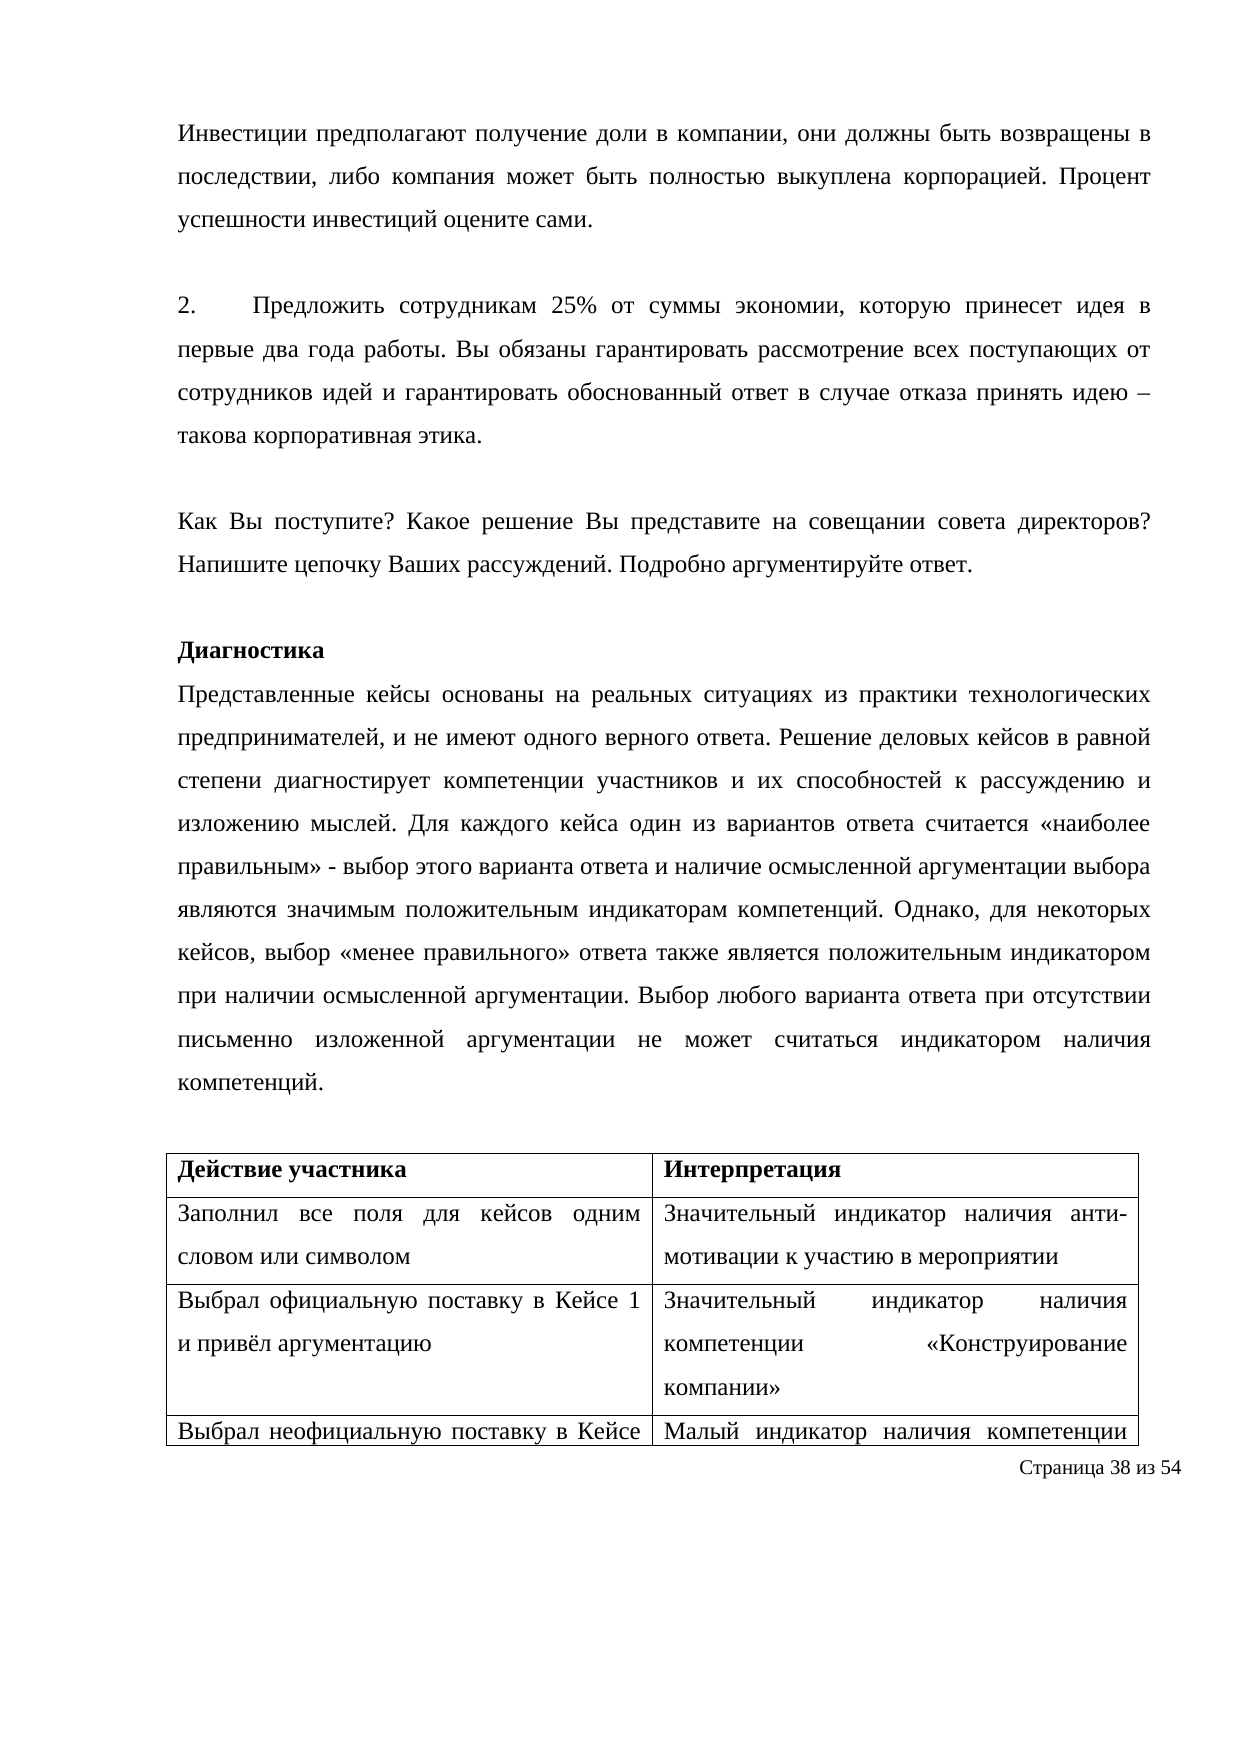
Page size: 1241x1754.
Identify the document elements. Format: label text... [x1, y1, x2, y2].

text 2. Предложить сотрудникам 25% от суммы экономии, которую принесет идея в первые два года работы. Вы обязаны гарантировать рассмотрение всех поступающих от сотрудников идей и гарантировать обоснованный ответ в случае отказа принять идею – такова корпоративная этика. [177, 291, 1152, 449]
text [177, 118, 1152, 233]
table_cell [653, 1416, 1138, 1444]
table_header Действие участника [167, 1154, 652, 1197]
table_cell Значительный индикатор наличия анти-мотивации к участию в мероприятии [653, 1198, 1138, 1284]
table_header Интерпретация [653, 1154, 1138, 1197]
table_cell Значительный индикатор наличия компетенции «Конструирование компании» [653, 1285, 1138, 1415]
table_cell Заполнил все поля для кейсов одним словом или символом [167, 1198, 652, 1284]
table_cell Выбрал официальную поставку в Кейсе 1 и привёл аргументацию [167, 1285, 652, 1415]
text Диагностика [177, 636, 1152, 664]
text Представленные кейсы основаны на реальных ситуациях из практики технологических предпринимателей, и не имеют одного верного ответа. Решение деловых кейсов в равной степени диагностирует компетенции участников и их способностей к рассуждению и изложению мыслей. Для каждого кейса один из вариантов ответа считается «наиболее правильным» - выбор этого варианта ответа и наличие осмысленной аргументации выбора являются значимым положительным индикаторам компетенций. Однако, для некоторых кейсов, выбор «менее правильного» ответа также является положительным индикатором при наличии осмысленной аргументации. Выбор любого варианта ответа при отсутствии письменно изложенной аргументации не может считаться индикатором наличия компетенций. [177, 679, 1152, 1096]
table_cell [167, 1416, 652, 1444]
text Как Вы поступите? Какое решение Вы представите на совещании совета директоров? Напишите цепочку Ваших рассуждений. Подробно аргументируйте ответ. [177, 506, 1152, 578]
